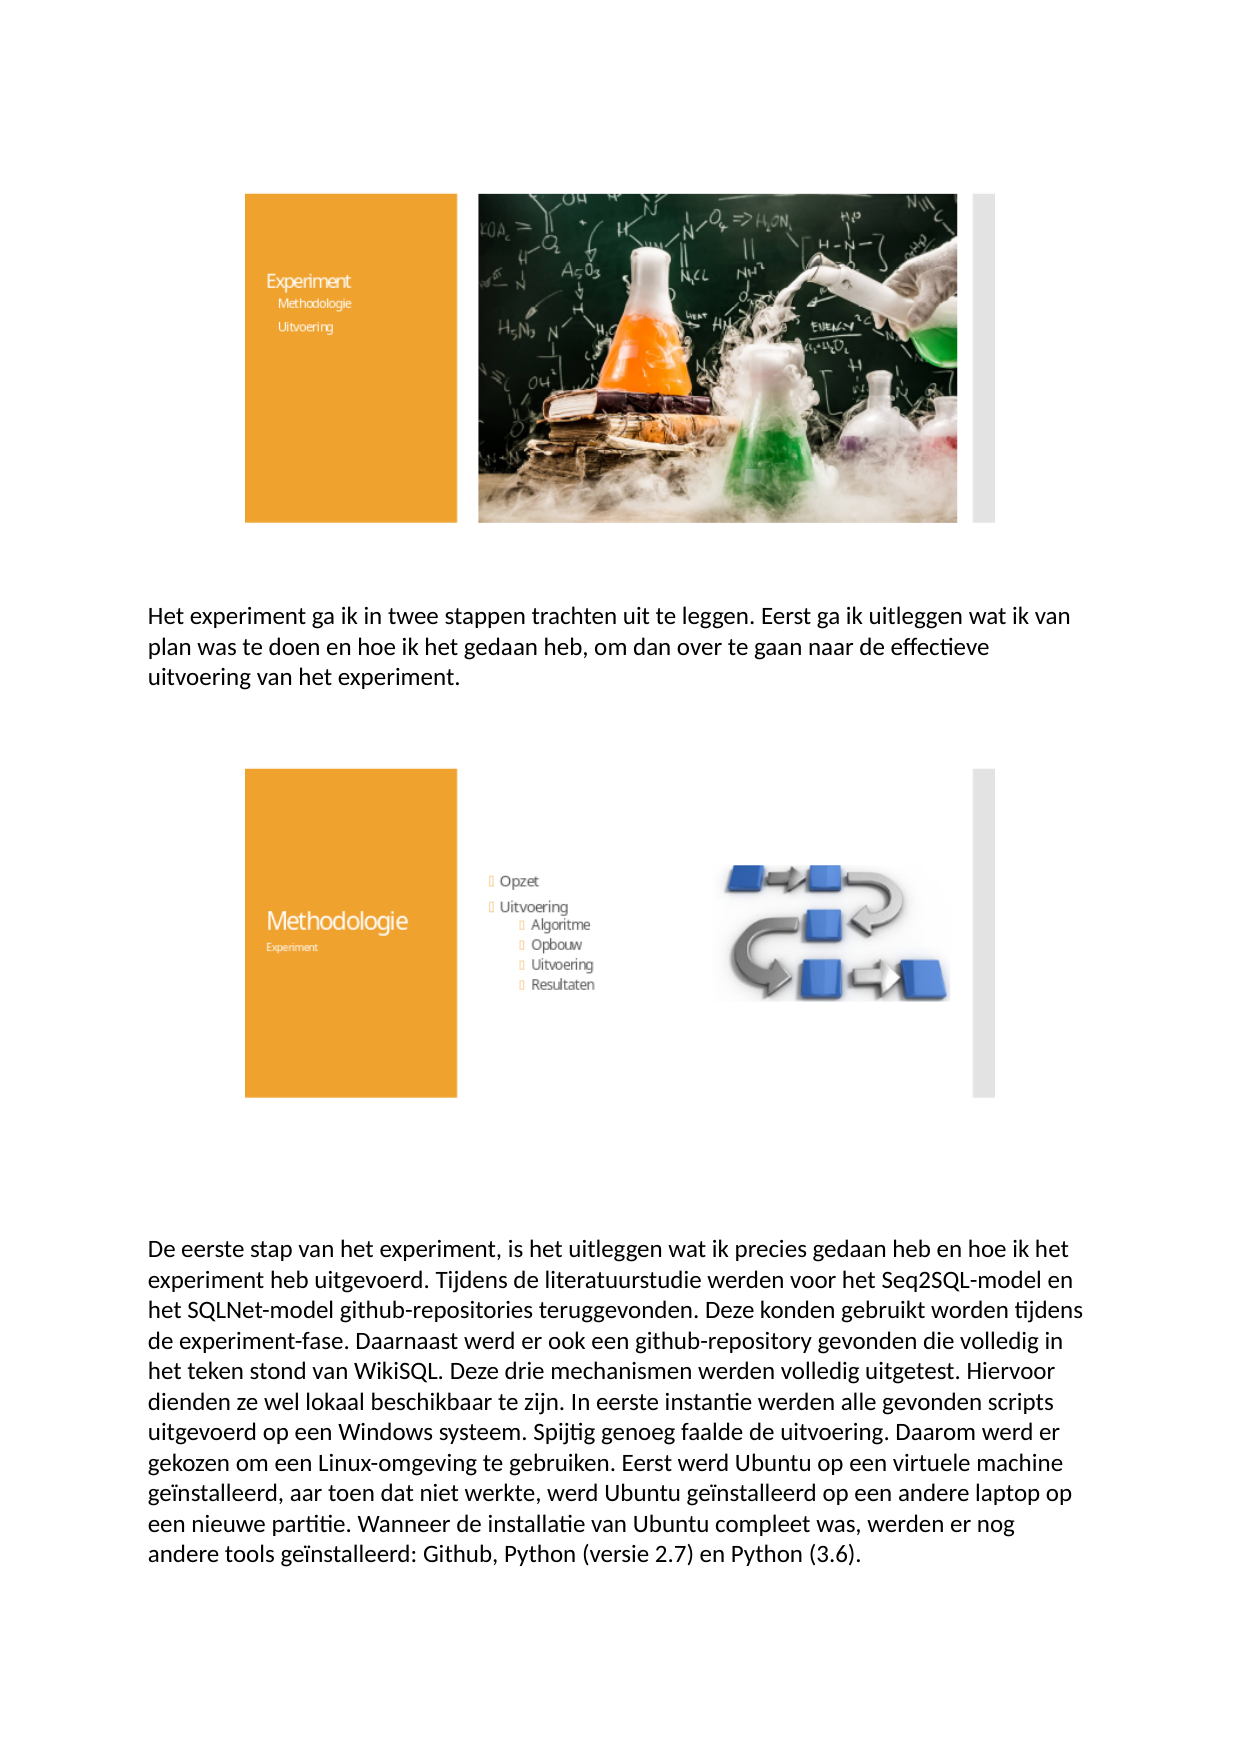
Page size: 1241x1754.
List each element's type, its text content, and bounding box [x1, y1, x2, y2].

text Het experiment ga ik in twee stappen trachten uit te leggen. Eerst ga ik uitleggen wat ik van plan was te doen en hoe ik het gedaan heb, om dan over te gaan naar de effectieve uitvoering van het experiment. [148, 600, 1093, 692]
text De eerste stap van het experiment, is het uitleggen wat ik precies gedaan heb en hoe ik het experiment heb uitgevoerd. Tijdens de literatuurstudie werden voor het Seq2SQL-model en het SQLNet-model github-repositories teruggevonden. Deze konden gebruikt worden tijdens de experiment-fase. Daarnaast werd er ook een github-repository gevonden die volledig in het teken stond van WikiSQL. Deze drie mechanismen werden volledig uitgetest. Hiervoor dienden ze wel lokaal beschikbaar te zijn. In eerste instantie werden alle gevonden scripts uitgevoerd op een Windows systeem. Spijtig genoeg faalde de uitvoering. Daarom werd er gekozen om een Linux-omgeving te gebruiken. Eerst werd Ubuntu op een virtuele machine geïnstalleerd, aar toen dat niet werkte, werd Ubuntu geïnstalleerd op een andere laptop op een nieuwe partitie. Wanneer de installatie van Ubuntu compleet was, werden er nog andere tools geïnstalleerd: Github, Python (versie 2.7) en Python (3.6). [148, 1233, 1093, 1569]
